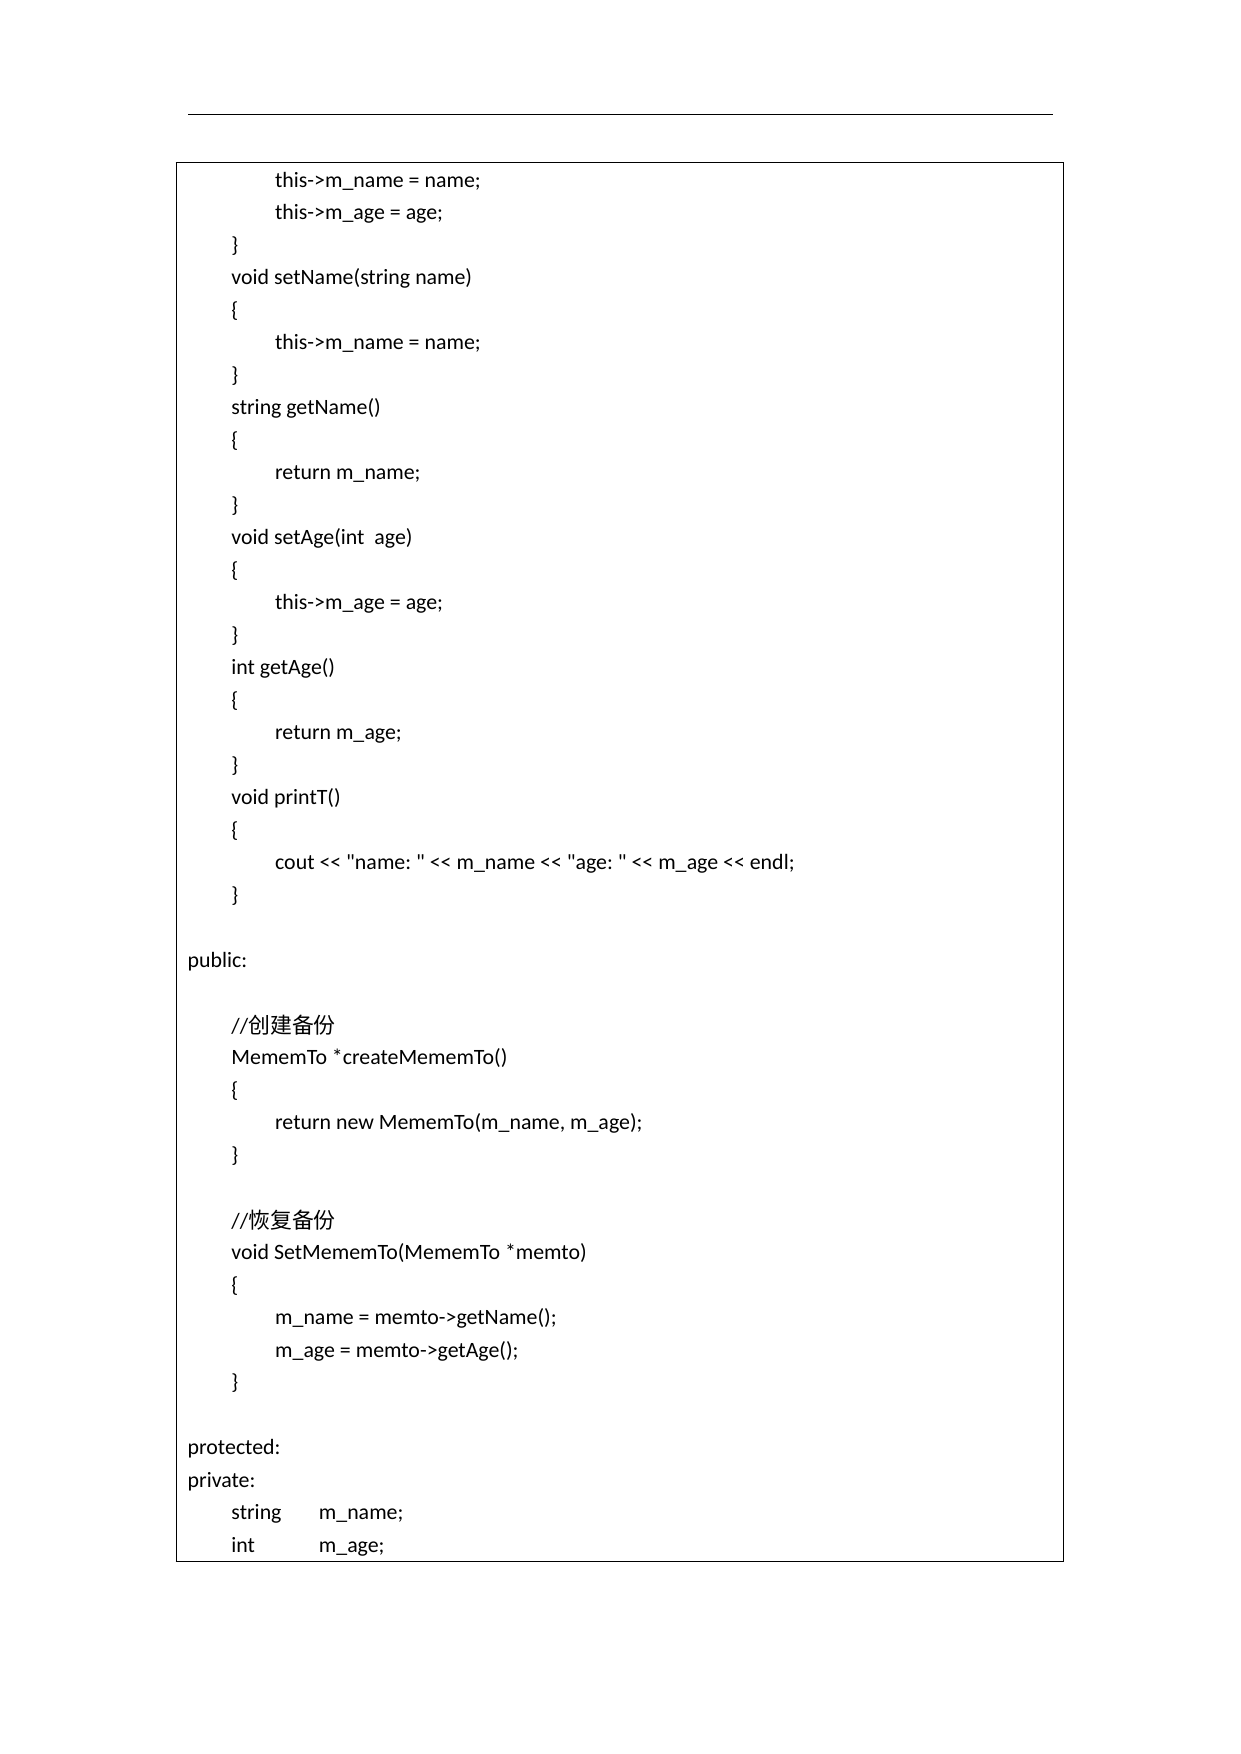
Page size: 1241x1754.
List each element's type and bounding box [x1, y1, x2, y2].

table_header [177, 163, 1063, 1561]
